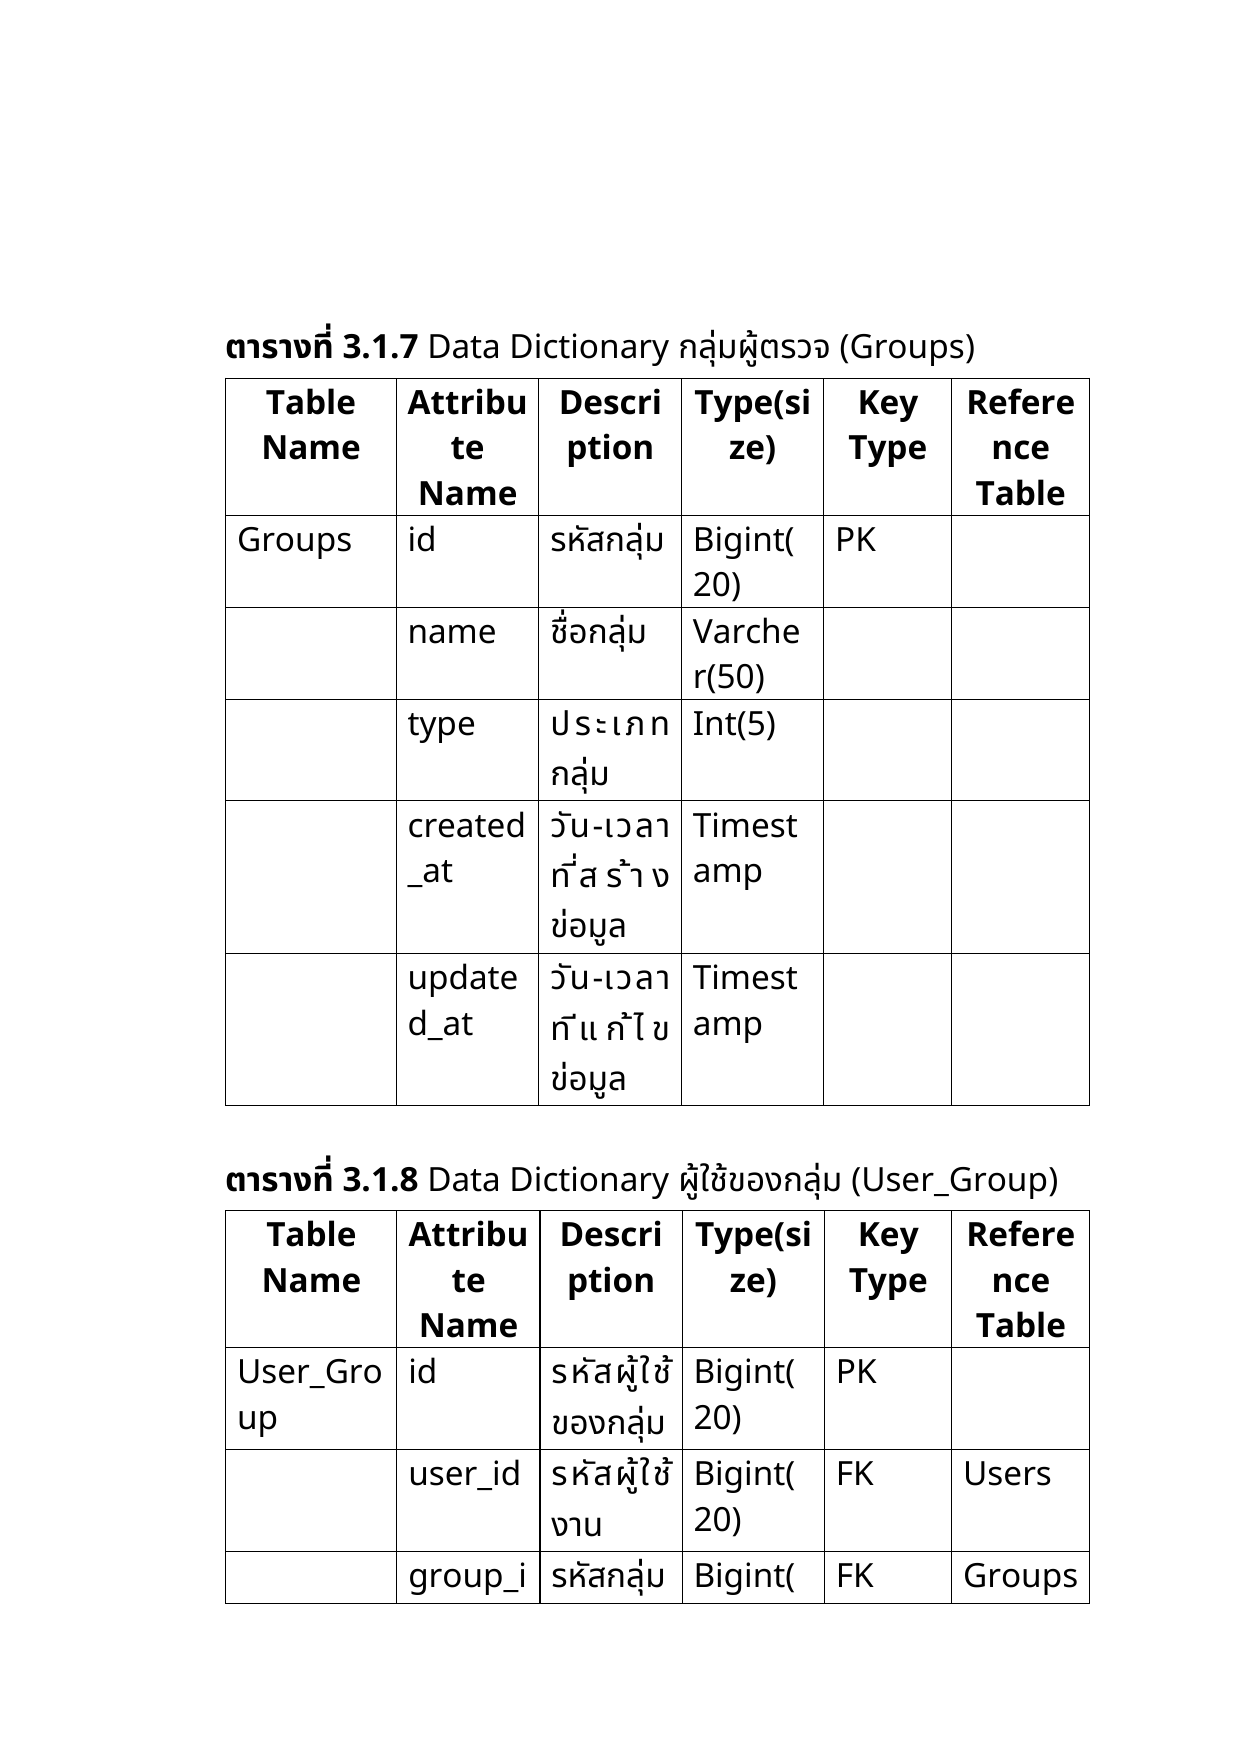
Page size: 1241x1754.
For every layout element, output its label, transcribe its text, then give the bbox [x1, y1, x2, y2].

table_cell รหัสกลุ่ม [539, 516, 681, 607]
table_header Reference Table [952, 379, 1089, 515]
table_cell Bigint(20) [683, 1348, 824, 1449]
table_cell [824, 954, 951, 1105]
table_header Description [539, 379, 681, 515]
table_header Table Name [226, 1211, 396, 1347]
table_header Description [541, 1211, 682, 1347]
table_cell type [397, 700, 538, 800]
table_cell [952, 1348, 1089, 1449]
table_cell Groups [226, 516, 396, 607]
table_cell [952, 954, 1089, 1105]
table_cell Users [952, 1450, 1089, 1551]
table_cell id [397, 516, 538, 607]
table_cell รหัสกลุ่ม [541, 1552, 682, 1602]
table_cell [824, 801, 951, 953]
table_cell [824, 608, 951, 698]
table_cell Bigint(20) [682, 516, 823, 607]
table_cell name [397, 608, 538, 698]
table_cell ชื่อกลุ่ม [539, 608, 681, 698]
table_cell Int(5) [682, 700, 823, 800]
table_cell รหัสผู้ใช้ของกลุ่ม [541, 1348, 682, 1449]
table_header Attribute Name [397, 1211, 539, 1347]
table_cell [952, 516, 1089, 607]
table_cell [226, 1552, 396, 1602]
table_header Attribute Name [397, 379, 538, 515]
table_cell วัน-เวลาที่สร้างข่อมูล [539, 801, 681, 953]
table_cell วัน-เวลาทีแก้ไขข่อมูล [539, 954, 681, 1105]
table_cell [226, 700, 396, 800]
table_cell [952, 608, 1089, 698]
table_cell [824, 700, 951, 800]
table_header Table Name [226, 379, 396, 515]
table_cell FK [825, 1552, 951, 1602]
table_cell [952, 700, 1089, 800]
table_cell updated_at [397, 954, 538, 1105]
table_cell group_id [397, 1552, 539, 1602]
table_header Type(size) [683, 1211, 824, 1347]
table_header Reference Table [952, 1211, 1089, 1347]
text ตารางที่ 3.1.8 Data Dictionary ผู้ใช้ของกลุ่ม (User_Group) [225, 1155, 1090, 1206]
text ตารางที่ 3.1.7 Data Dictionary กลุ่มผู้ตรวจ (Groups) [225, 323, 1090, 373]
table_cell [226, 1450, 396, 1551]
table_cell created_at [397, 801, 538, 953]
table_cell FK [825, 1450, 951, 1551]
table_cell User_Group [226, 1348, 396, 1449]
table_cell PK [824, 516, 951, 607]
table_cell PK [825, 1348, 951, 1449]
table_cell [226, 954, 396, 1105]
table_cell ประเภทกลุ่ม [539, 700, 681, 800]
table_cell [226, 608, 396, 698]
table_cell Varcher(50) [682, 608, 823, 698]
table_header Key Type [825, 1211, 951, 1347]
table_cell user_id [397, 1450, 539, 1551]
table_cell Groups [952, 1552, 1089, 1602]
table_cell Timestamp [682, 801, 823, 953]
table_cell รหัสผู้ใช้งาน [541, 1450, 682, 1551]
table_header Key Type [824, 379, 951, 515]
table_cell [226, 801, 396, 953]
table_cell Timestamp [682, 954, 823, 1105]
table_cell Bigint(20) [683, 1552, 824, 1602]
table_cell [952, 801, 1089, 953]
table_header Type(size) [682, 379, 823, 515]
table_cell id [397, 1348, 539, 1449]
table_cell Bigint(20) [683, 1450, 824, 1551]
